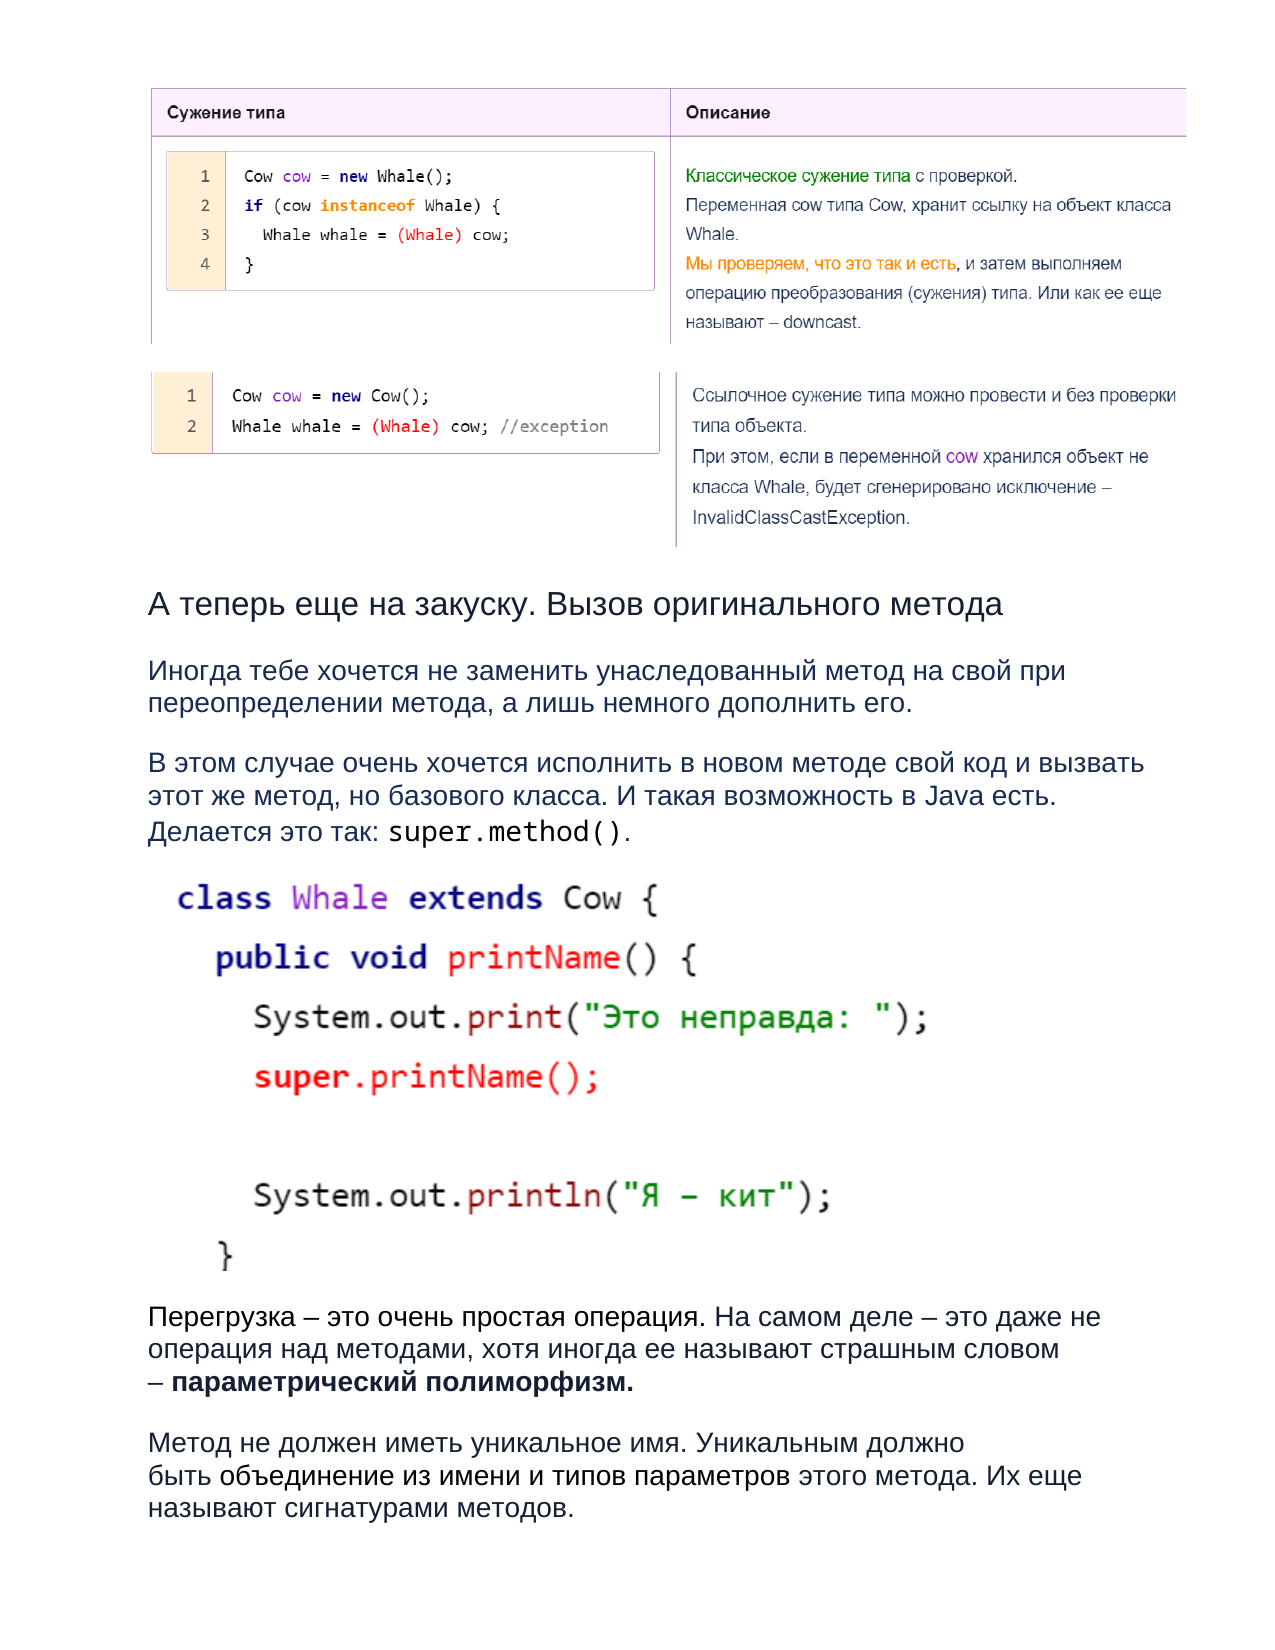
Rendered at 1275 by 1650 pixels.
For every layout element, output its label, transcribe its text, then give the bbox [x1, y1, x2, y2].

picture [147, 878, 953, 1271]
text Метод не должен иметь уникальное имя. Уникальным должно быть объединение из имени и типов параметров этого метода. Их еще называют сигнатурами методов. [575, 1426, 1186, 1524]
subtitle А теперь еще на закуску. Вызов оригинального метода [148, 584, 1186, 622]
picture [147, 372, 1187, 547]
text Иногда тебе хочется не заменить унаследованный метод на свой при переопределении метода, а лишь немного дополнить его. [148, 653, 1186, 718]
text Перегрузка – это очень простая операция. На самом деле – это даже не операция над методами, хотя иногда ее называют страшным словом – параметрический полиморфизм. [148, 1300, 1186, 1397]
text В этом случае очень хочется исполнить в новом методе свой код и вызвать этот же метод, но базового класса. И такая возможность в Java есть. Делается это так: super.method(). [148, 746, 1186, 849]
picture [147, 88, 1187, 344]
